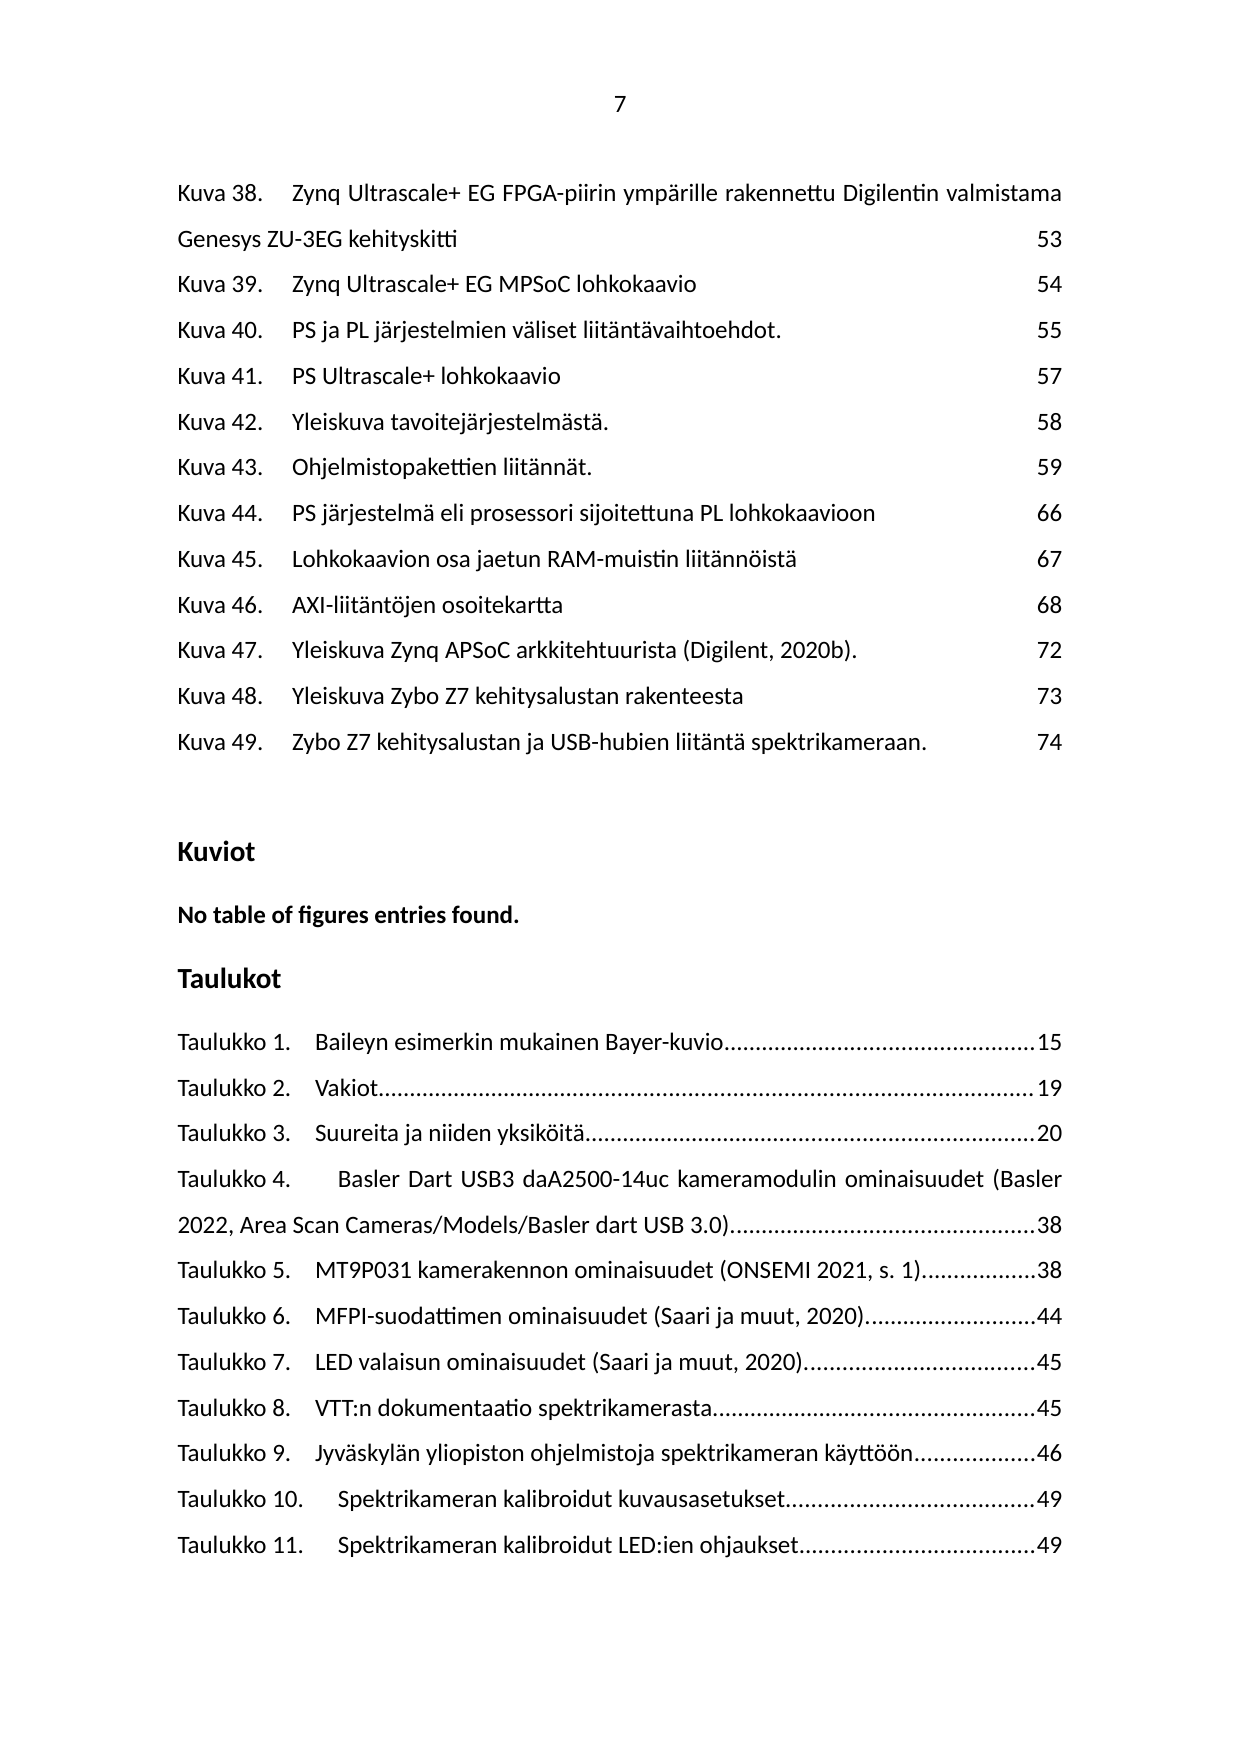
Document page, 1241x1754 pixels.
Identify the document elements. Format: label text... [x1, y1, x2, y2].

text Taulukko 8. VTT:n dokumentaatio spektrikamerasta. 45 [177, 1392, 1063, 1422]
text Kuva 45. Lohkokaavion osa jaetun RAM-muistin liitännöistä 67 [177, 543, 1063, 573]
text Kuva 39. Zynq Ultrascale+ EG MPSoC lohkokaavio 54 [177, 269, 1063, 299]
text Kuva 47. Yleiskuva Zynq APSoC arkkitehtuurista (Digilent, 2020b). 72 [177, 634, 1063, 665]
text Kuva 41. PS Ultrascale+ lohkokaavio 57 [177, 360, 1063, 391]
text Kuva 42. Yleiskuva tavoitejärjestelmästä. 58 [177, 406, 1063, 436]
text Kuva 44. PS järjestelmä eli prosessori sijoitettuna PL lohkokaavioon 66 [177, 497, 1063, 528]
text Kuva 48. Yleiskuva Zybo Z7 kehitysalustan rakenteesta 73 [177, 680, 1063, 711]
text Kuva 49. Zybo Z7 kehitysalustan ja USB-hubien liitäntä spektrikameraan. 74 [177, 726, 1063, 756]
text Taulukko 1. Baileyn esimerkin mukainen Bayer-kuvio 15 [177, 1026, 1063, 1057]
text Taulukko 7. LED valaisun ominaisuudet (Saari ja muut, 2020). 45 [177, 1346, 1063, 1377]
subtitle Taulukot [177, 960, 1063, 996]
text Taulukko 3. Suureita ja niiden yksiköitä 20 [177, 1117, 1063, 1148]
text Kuva 46. AXI-liitäntöjen osoitekartta 68 [177, 589, 1063, 619]
text Taulukko 11. Spektrikameran kalibroidut LED:ien ohjaukset 49 [177, 1529, 1063, 1559]
text No table of figures entries found. [177, 899, 1063, 929]
text Taulukko 5. MT9P031 kamerakennon ominaisuudet (ONSEMI 2021, s. 1). 38 [177, 1255, 1063, 1285]
text Kuva 43. Ohjelmistopakettien liitännät. 59 [177, 452, 1063, 482]
text Kuva 40. PS ja PL järjestelmien väliset liitäntävaihtoehdot. 55 [177, 314, 1063, 345]
subtitle Kuviot [177, 833, 1063, 868]
text Taulukko 10. Spektrikameran kalibroidut kuvausasetukset 49 [177, 1483, 1063, 1514]
text Kuva 38. Zynq Ultrascale+ EG FPGA-piirin ympärille rakennettu Digilentin valmistama Genesys ZU-3EG kehityskitti 53 [177, 177, 1063, 253]
text Taulukko 6. MFPI-suodattimen ominaisuudet (Saari ja muut, 2020). 44 [177, 1300, 1063, 1331]
text Taulukko 4. Basler Dart USB3 daA2500-14uc kameramodulin ominaisuudet (Basler 2022, Area Scan Cameras/Models/Basler dart USB 3.0). 38 [177, 1163, 1063, 1239]
text Taulukko 9. Jyväskylän yliopiston ohjelmistoja spektrikameran käyttöön 46 [177, 1438, 1063, 1468]
text Taulukko 2. Vakiot 19 [177, 1072, 1063, 1102]
